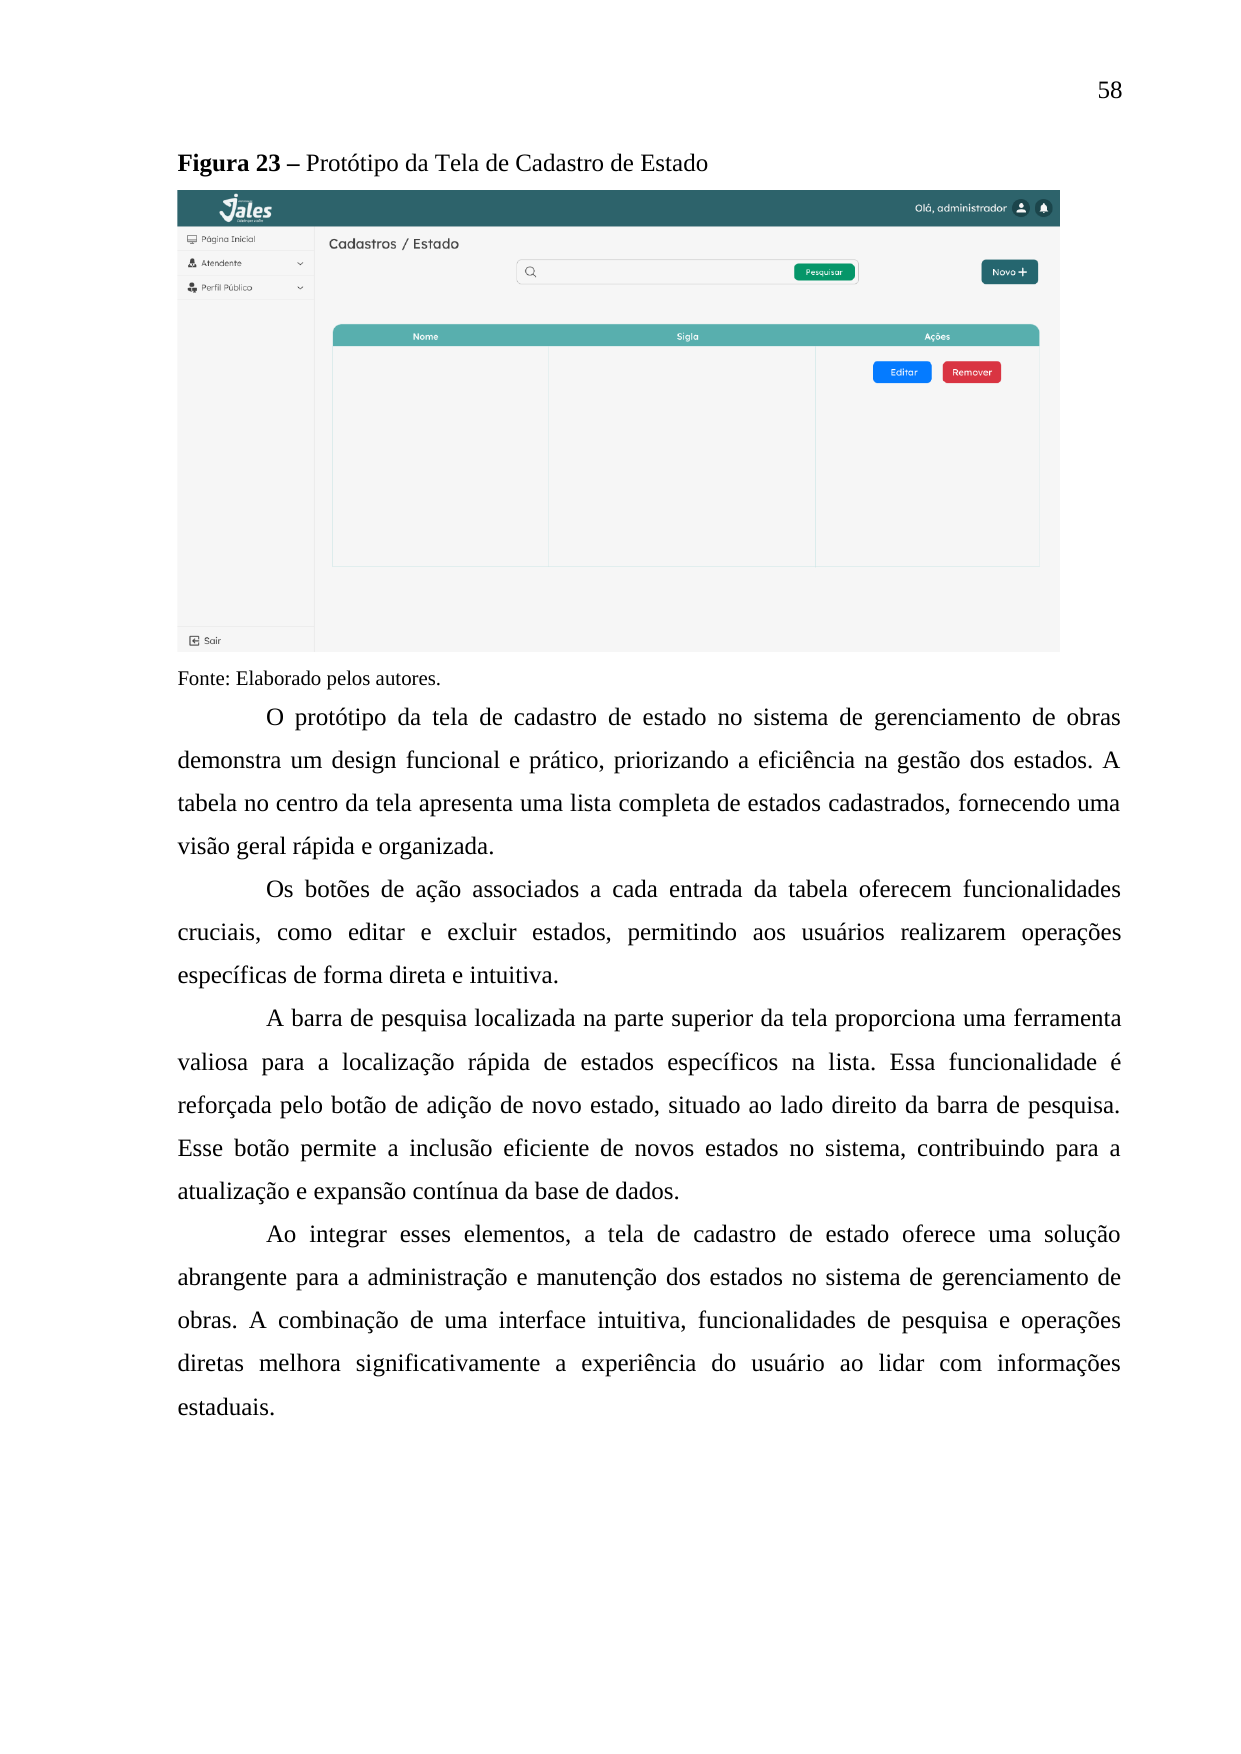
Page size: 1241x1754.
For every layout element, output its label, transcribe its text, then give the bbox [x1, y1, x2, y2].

text Ao integrar esses elementos, a tela de cadastro de estado oferece uma solução abrangente para a administração e manutenção dos estados no sistema de gerenciamento de obras. A combinação de uma interface intuitiva, funcionalidades de pesquisa e operações diretas melhora significativamente a experiência do usuário ao lidar com informações estaduais. [177, 1219, 1122, 1420]
picture [177, 190, 1060, 652]
text Os botões de ação associados a cada entrada da tabela oferecem funcionalidades cruciais, como editar e excluir estados, permitindo aos usuários realizarem operações específicas de forma direta e intuitiva. [177, 874, 1122, 989]
text A barra de pesquisa localizada na parte superior da tela proporciona uma ferramenta valiosa para a localização rápida de estados específicos na lista. Essa funcionalidade é reforçada pelo botão de adição de novo estado, situado ao lado direito da barra de pesquisa. Esse botão permite a inclusão eficiente de novos estados no sistema, contribuindo para a atualização e expansão contínua da base de dados. [177, 1003, 1122, 1205]
text O protótipo da tela de cadastro de estado no sistema de gerenciamento de obras demonstra um design funcional e prático, priorizando a eficiência na gestão dos estados. A tabela no centro da tela apresenta uma lista completa de estados cadastrados, fornecendo uma visão geral rápida e organizada. [177, 702, 1122, 860]
text Fonte: Elaborado pelos autores. [177, 666, 1122, 690]
